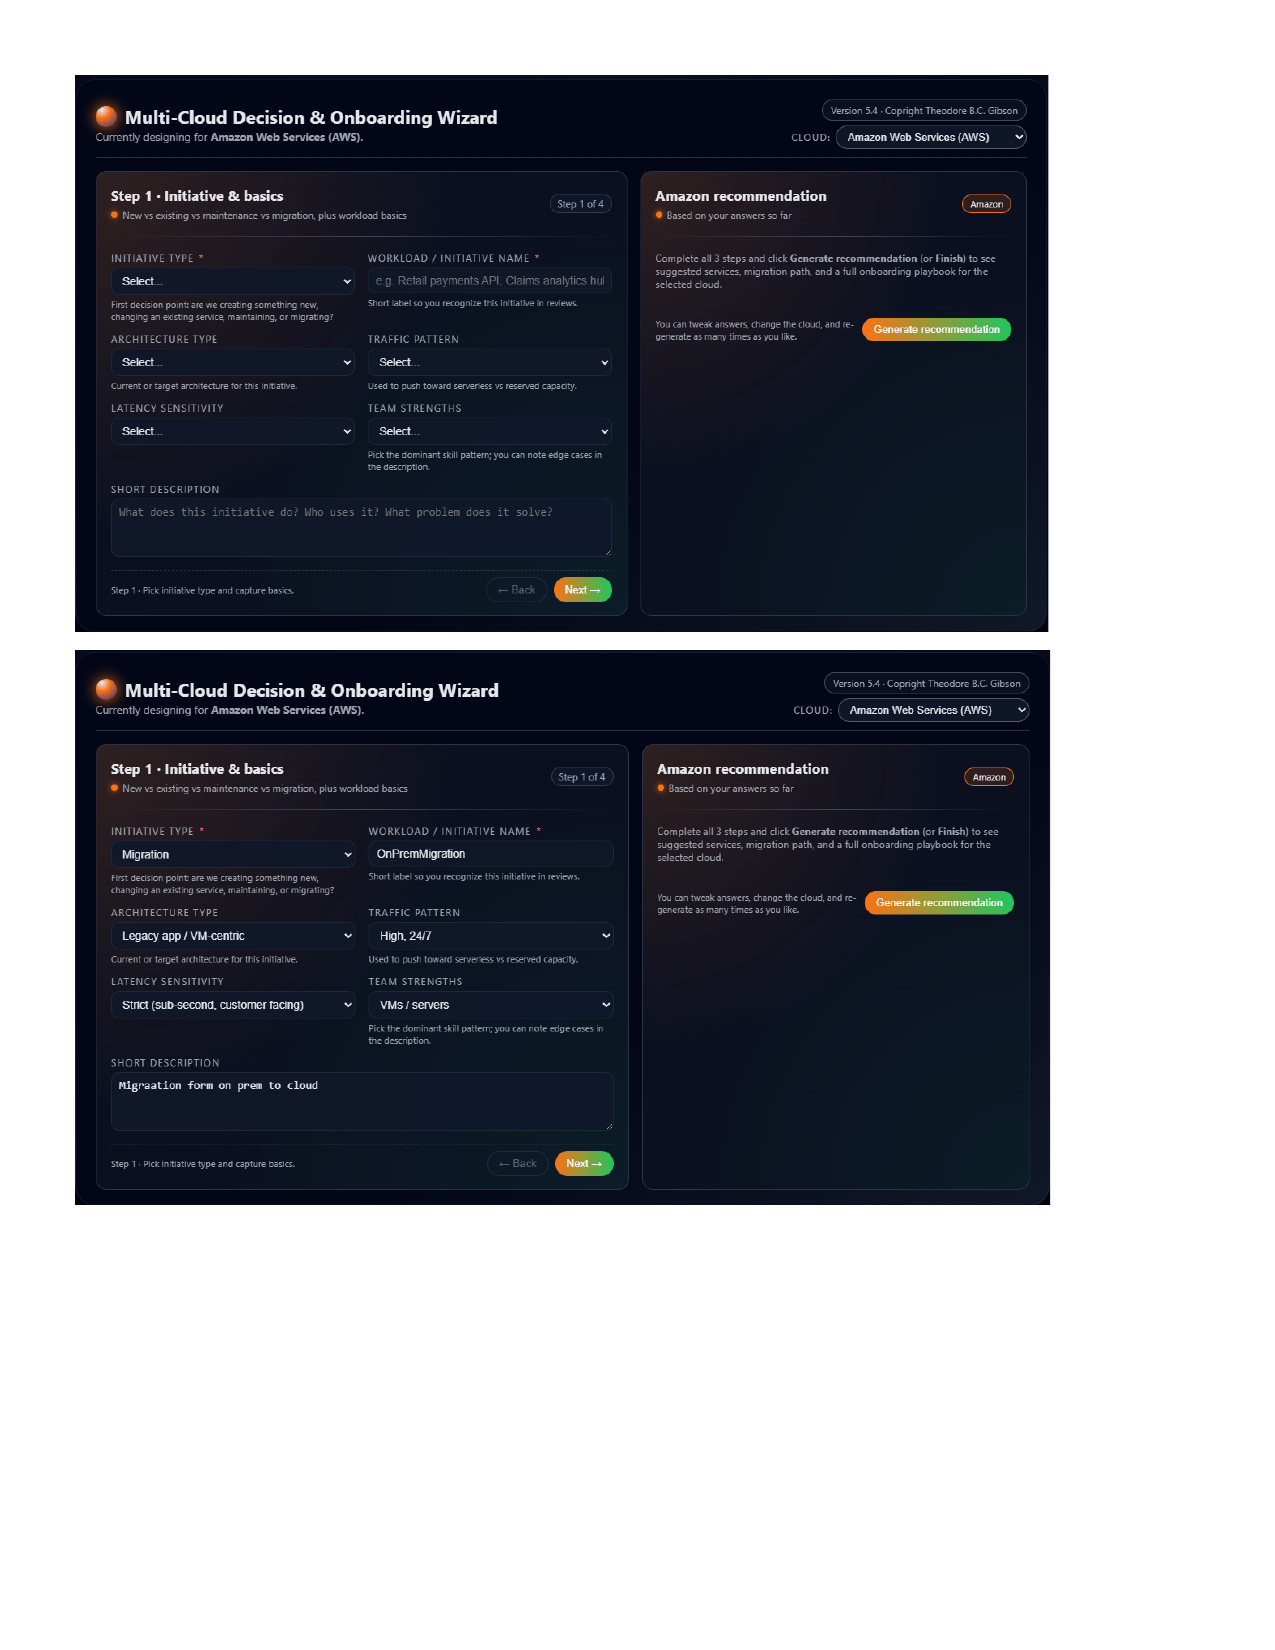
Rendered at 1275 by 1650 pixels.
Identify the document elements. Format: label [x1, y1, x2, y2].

picture [75, 650, 1050, 1205]
picture [75, 75, 1049, 632]
